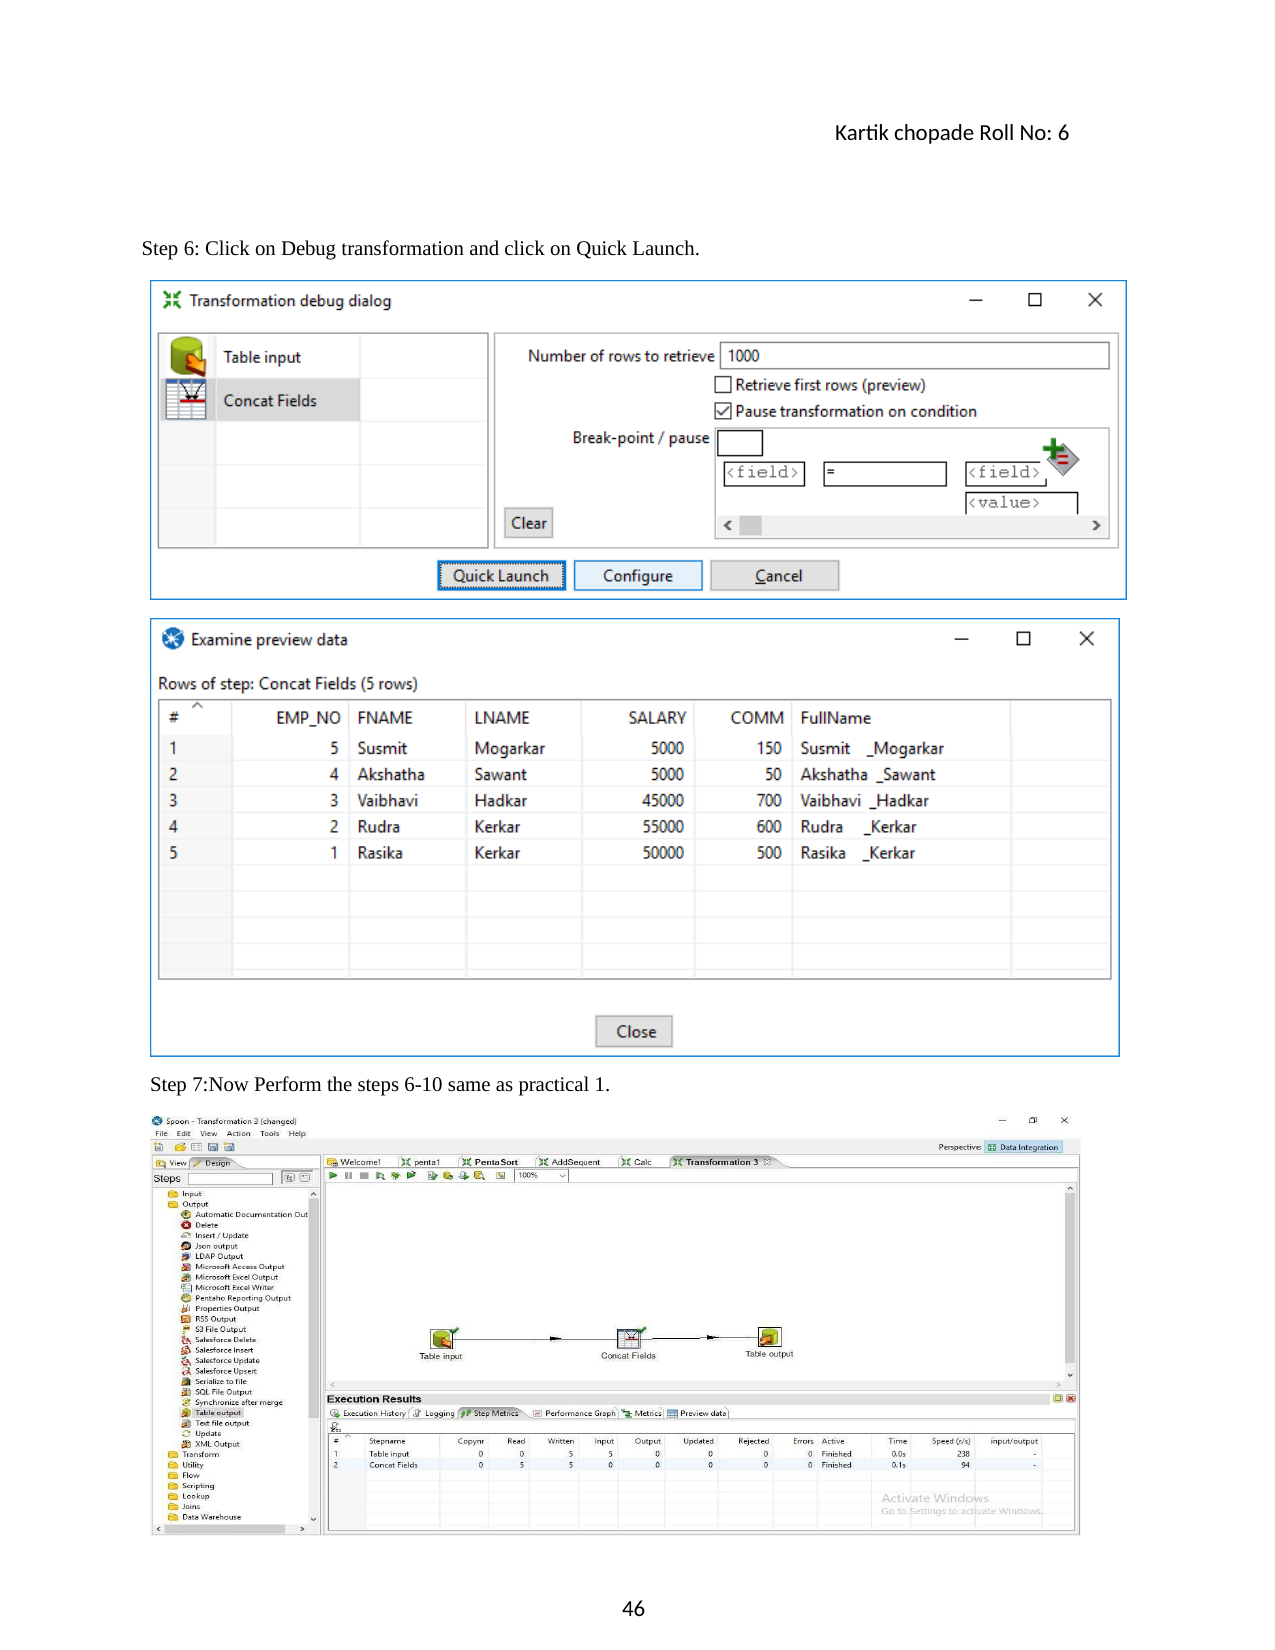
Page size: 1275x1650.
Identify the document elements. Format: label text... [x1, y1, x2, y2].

picture [150, 280, 1127, 600]
picture [150, 618, 1120, 1057]
text Step 7:Now Perform the steps 6-10 same as practical 1. [150, 1072, 1137, 1096]
text Step 6: Click on Debug transformation and click on Quick Launch. [141, 236, 1137, 260]
picture [150, 1116, 1081, 1536]
